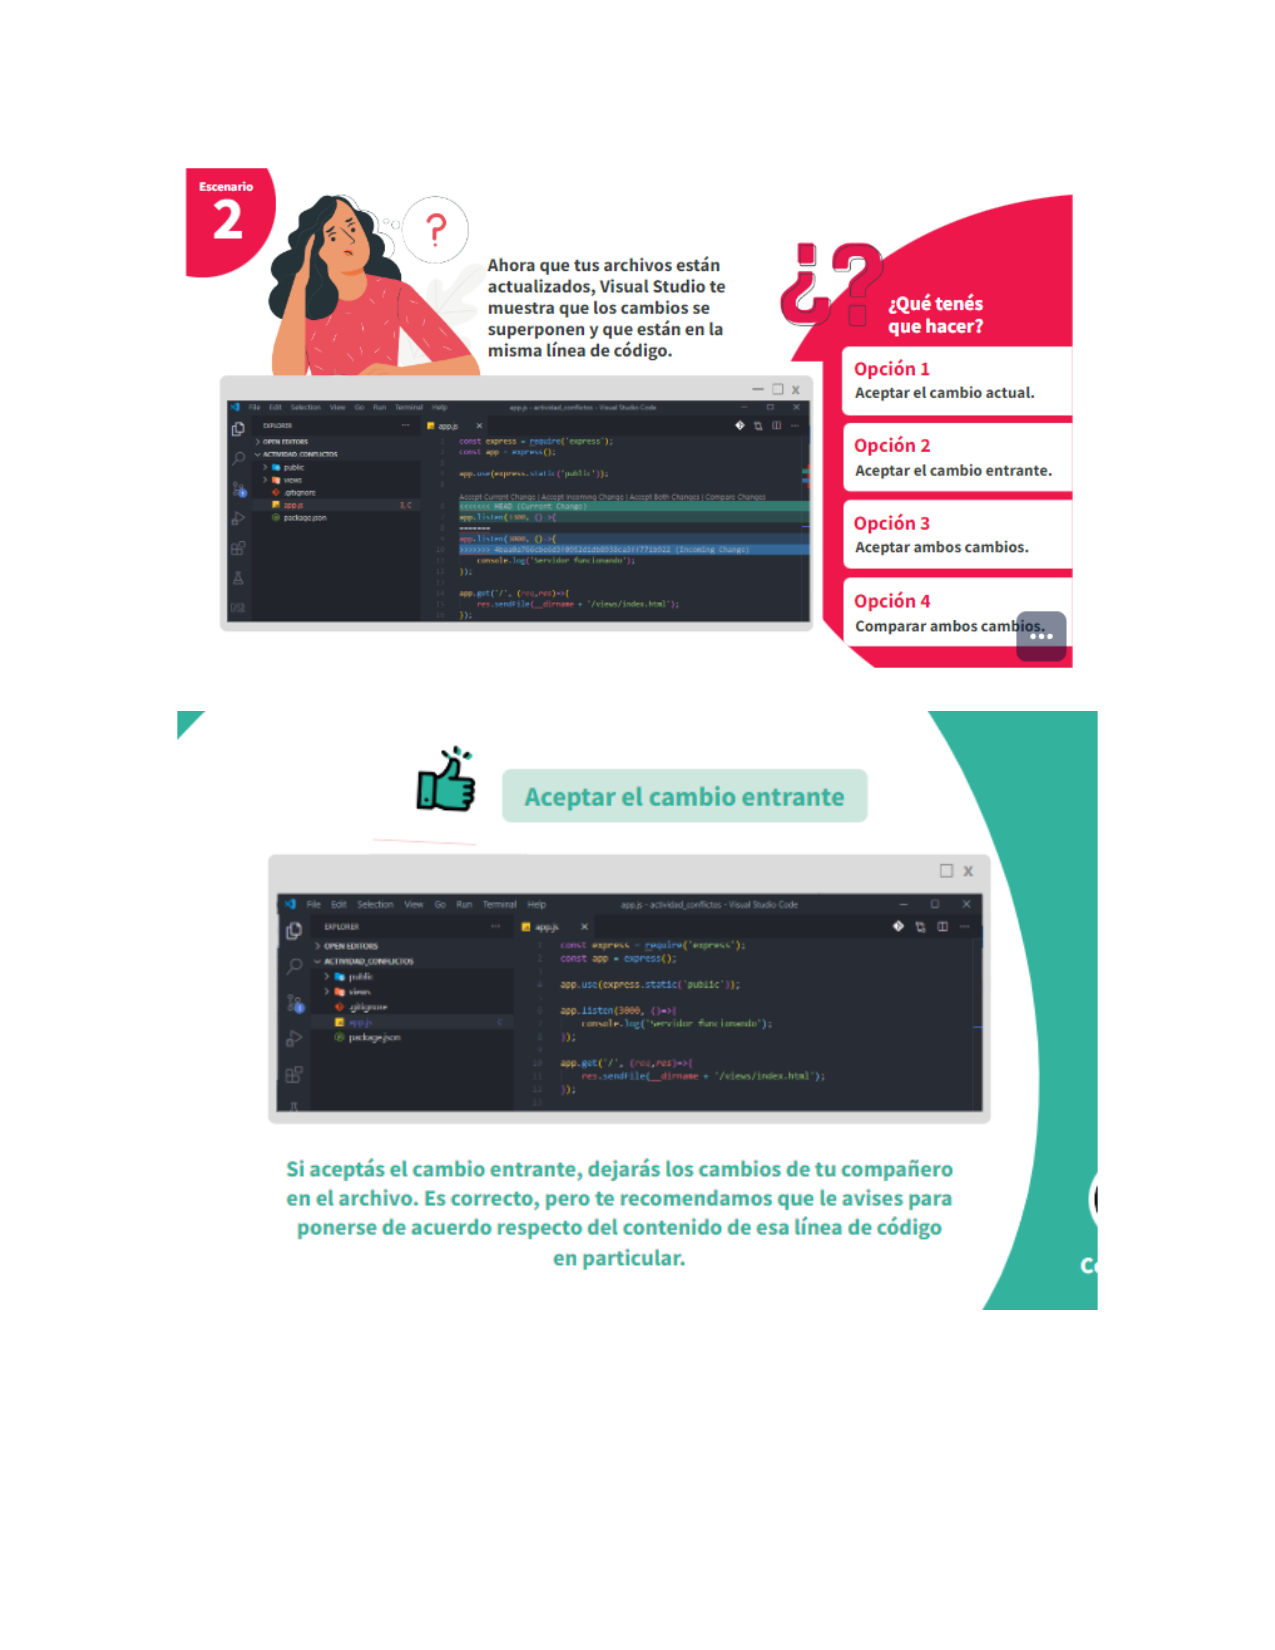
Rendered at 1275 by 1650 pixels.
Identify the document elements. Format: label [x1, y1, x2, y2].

picture [177, 147, 1098, 693]
picture [177, 711, 1098, 1310]
